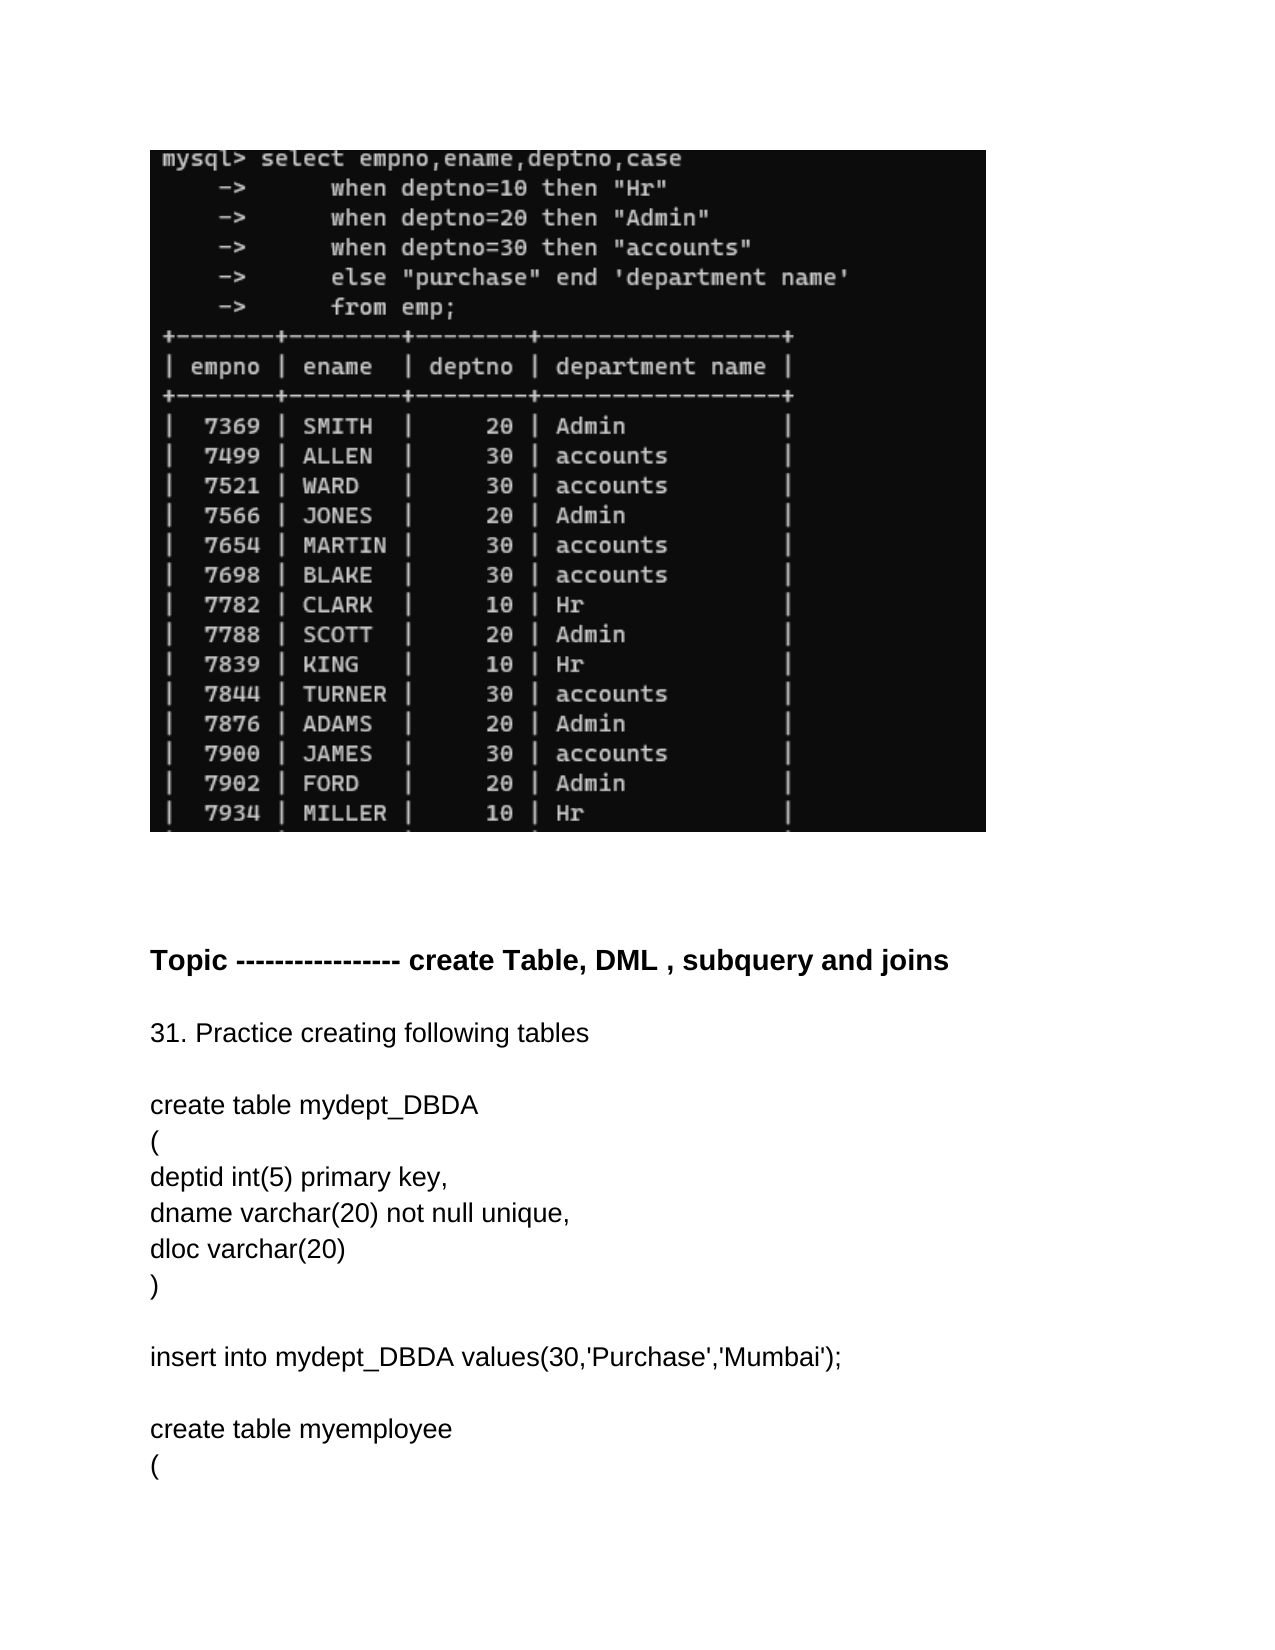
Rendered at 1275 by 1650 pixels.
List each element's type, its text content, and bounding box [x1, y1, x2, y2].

text dloc varchar(20) [150, 1233, 1125, 1264]
text insert into mydept_DBDA values(30,'Purchase','Mumbai'); [150, 1341, 1125, 1372]
picture [150, 150, 986, 832]
text ( [150, 1449, 1125, 1480]
text create table myemployee [150, 1413, 1125, 1444]
text deptid int(5) primary key, [150, 1161, 1125, 1192]
text ) [150, 1269, 1125, 1300]
text Topic ----------------- create Table, DML , subquery and joins [150, 943, 1125, 976]
text 31. Practice creating following tables [150, 1017, 1125, 1049]
text create table mydept_DBDA [150, 1089, 1125, 1121]
text ( [150, 1125, 1125, 1156]
text dname varchar(20) not null unique, [150, 1197, 1125, 1228]
